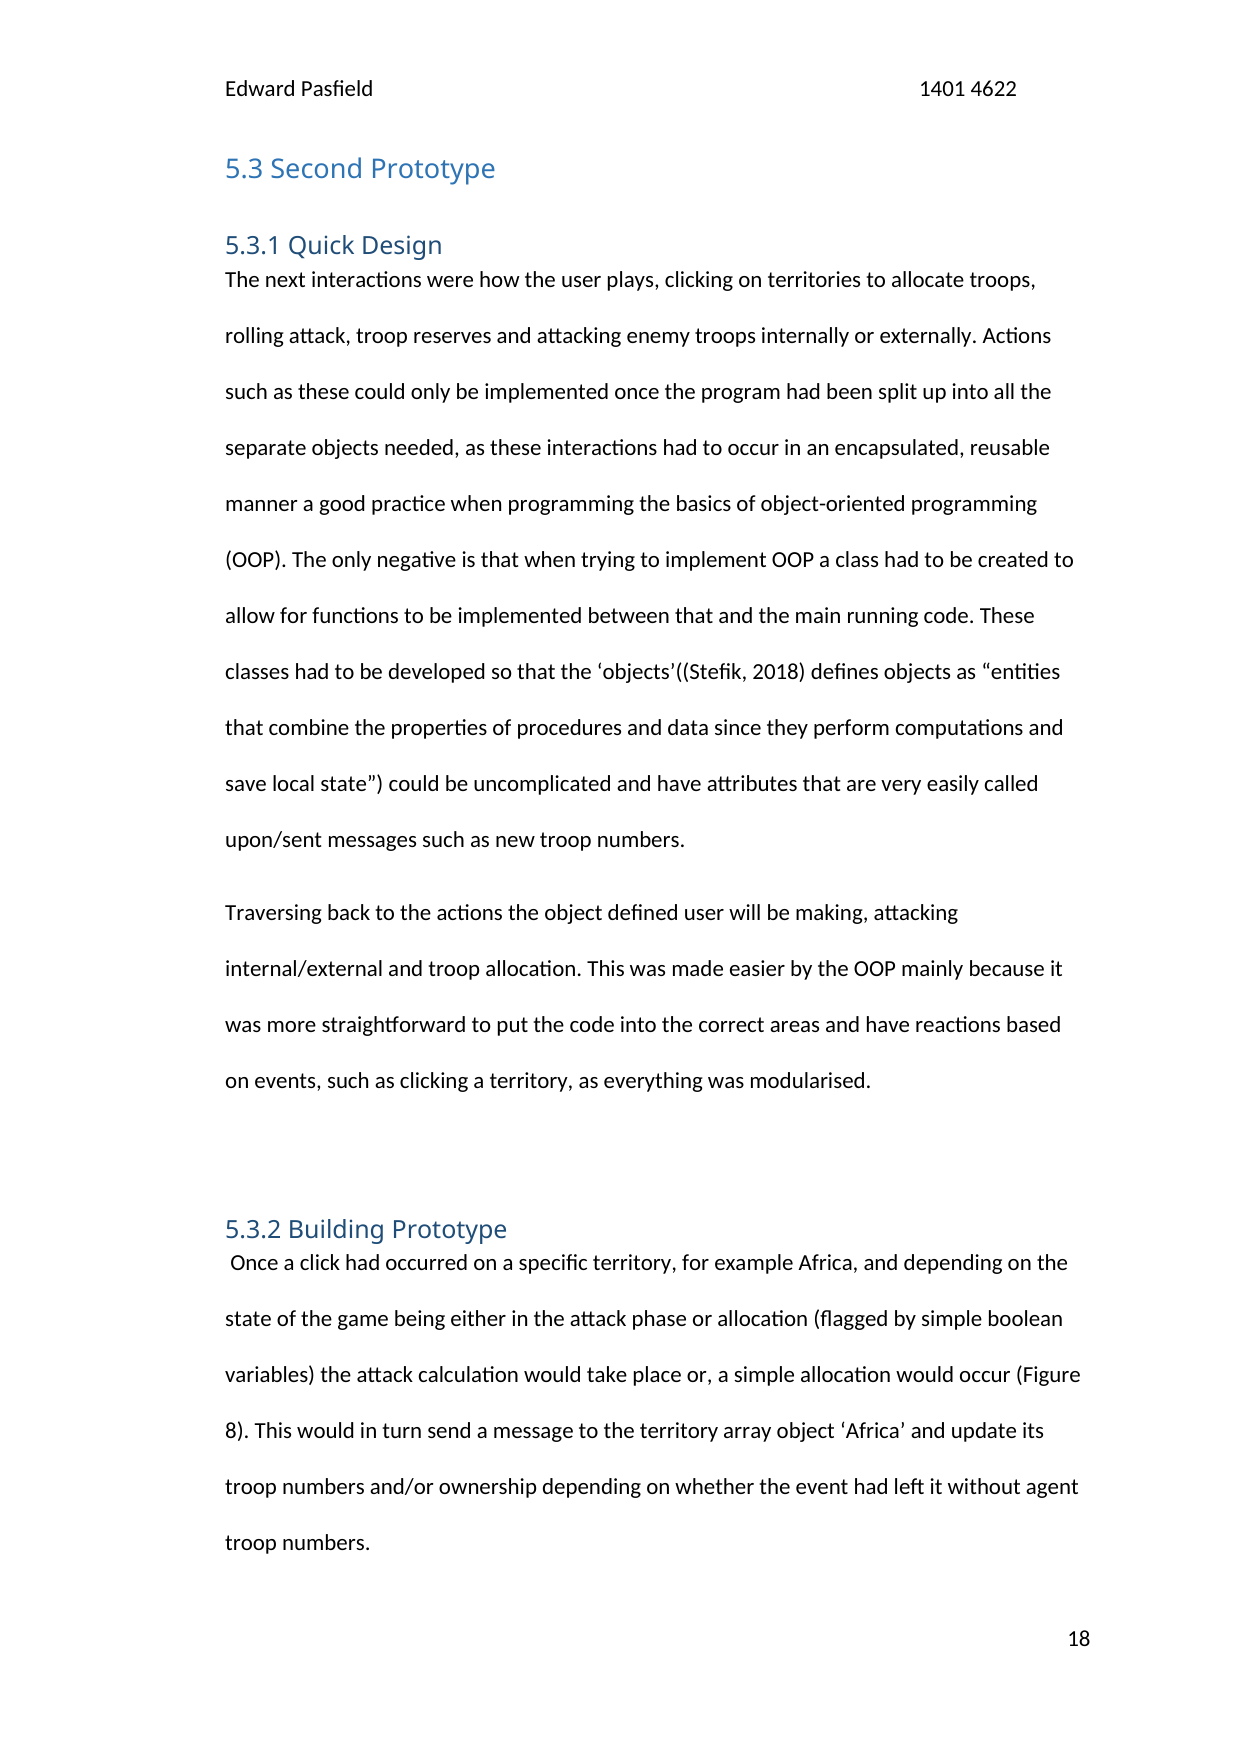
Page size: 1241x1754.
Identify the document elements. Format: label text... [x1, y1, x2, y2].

text Traversing back to the actions the object defined user will be making, attacking internal/external and troop allocation. This was made easier by the OOP mainly because it was more straightforward to put the code into the correct areas and have reactions based on events, such as clicking a territory, as everything was modularised. [225, 898, 1090, 1094]
subtitle 5.3.1 Quick Design [225, 228, 1090, 262]
subtitle 5.3 Second Prototype [225, 150, 1090, 187]
text The next interactions were how the user plays, clicking on territories to allocate troops, rolling attack, troop reserves and attacking enemy troops internally or externally. Actions such as these could only be implemented once the program had been split up into all the separate objects needed, as these interactions had to occur in an encapsulated, reusable manner a good practice when programming the basics of object-oriented programming (OOP). The only negative is that when trying to implement OOP a class had to be created to allow for functions to be implemented between that and the main running code. These classes had to be developed so that the ‘objects’((Stefik, 2018) defines objects as “entities that combine the properties of procedures and data since they perform computations and save local state”) could be uncomplicated and have attributes that are very easily called upon/sent messages such as new troop numbers. [225, 265, 1090, 853]
subtitle 5.3.2 Building Prototype [225, 1211, 1090, 1245]
text Once a click had occurred on a specific territory, for example Africa, and depending on the state of the game being either in the attack phase or allocation (flagged by simple boolean variables) the attack calculation would take place or, a simple allocation would occur (Figure 8). This would in turn send a message to the territory array object ‘Africa’ and update its troop numbers and/or ownership depending on whether the event had left it without agent troop numbers. [225, 1248, 1090, 1556]
